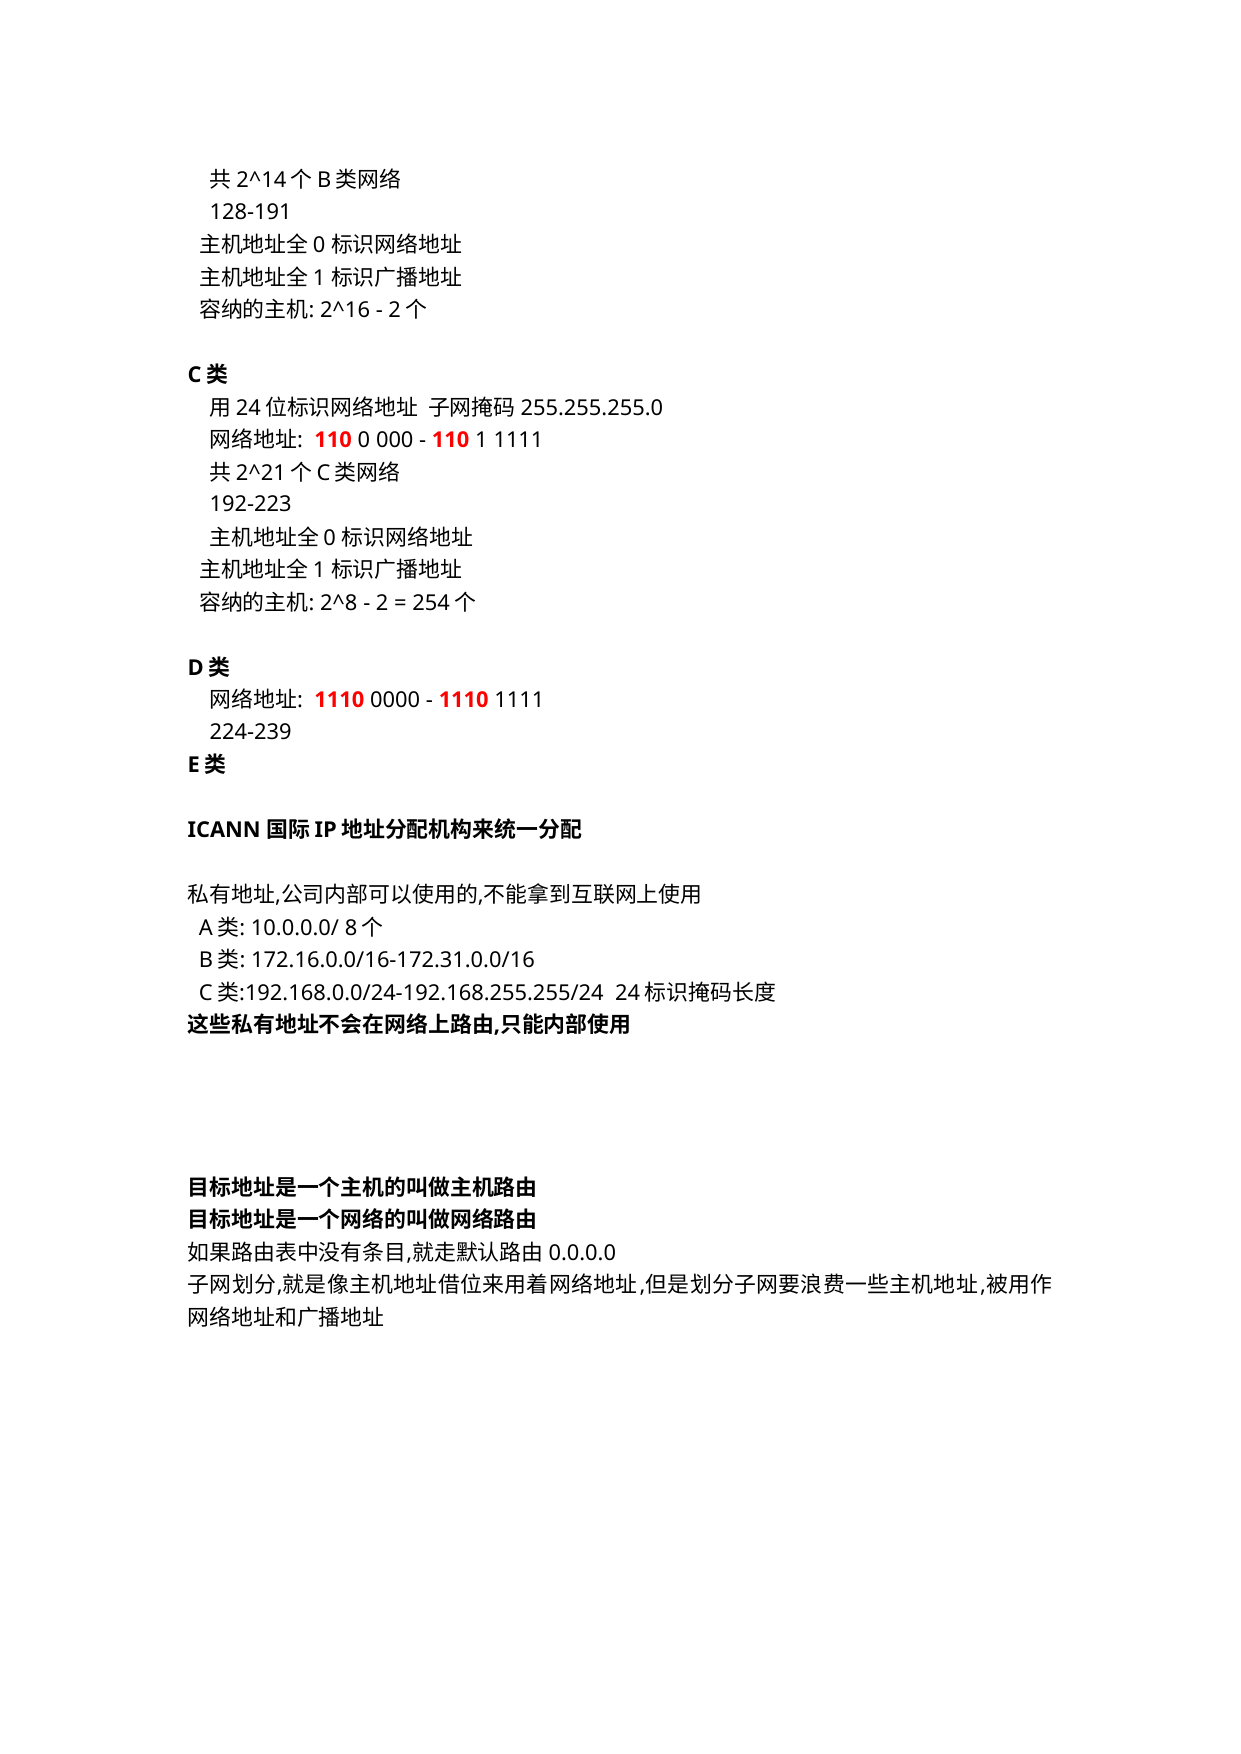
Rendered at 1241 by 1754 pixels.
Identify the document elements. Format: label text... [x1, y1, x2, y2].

text ICANN 国际IP地址分配机构来统一分配 [187, 812, 1053, 844]
text 私有地址,公司内部可以使用的,不能拿到互联网上使用 [187, 877, 1053, 909]
text 共 2^14个B类网络 [187, 162, 1053, 194]
text 网络地址: 110 0 000 - 110 1 1111 [187, 422, 1053, 454]
text A类: 10.0.0.0/ 8个 [187, 909, 1053, 942]
text 主机地址全0 标识网络地址 [187, 519, 1053, 552]
text 128-191 [187, 194, 1053, 227]
text 目标地址是一个主机的叫做主机路由 [187, 1169, 1053, 1202]
text B类: 172.16.0.0/16-172.31.0.0/16 [187, 942, 1053, 974]
text C类 [187, 357, 1053, 389]
text 主机地址全1 标识广播地址 [187, 552, 1053, 584]
text 如果路由表中没有条目,就走默认路由 0.0.0.0 [187, 1234, 1053, 1267]
text 用24位标识网络地址 子网掩码 255.255.255.0 [187, 389, 1053, 422]
text 网络地址: 1110 0000 - 1110 1111 [187, 682, 1053, 714]
text 子网划分,就是像主机地址借位来用着网络地址,但是划分子网要浪费一些主机地址,被用作网络地址和广播地址 [187, 1267, 1053, 1332]
text 主机地址全0 标识网络地址 [187, 227, 1053, 259]
text 目标地址是一个网络的叫做网络路由 [187, 1202, 1053, 1234]
text 224-239 [187, 714, 1053, 747]
text 容纳的主机: 2^16 - 2个 [187, 292, 1053, 324]
text 容纳的主机: 2^8 - 2 = 254个 [187, 584, 1053, 617]
text 192-223 [187, 487, 1053, 519]
text C类:192.168.0.0/24-192.168.255.255/24 24标识掩码长度 [187, 974, 1053, 1007]
text D类 [187, 649, 1053, 682]
text 主机地址全1 标识广播地址 [187, 259, 1053, 292]
text 共2^21个C类网络 [187, 454, 1053, 487]
text E类 [187, 747, 1053, 779]
text 这些私有地址不会在网络上路由,只能内部使用 [187, 1007, 1053, 1039]
